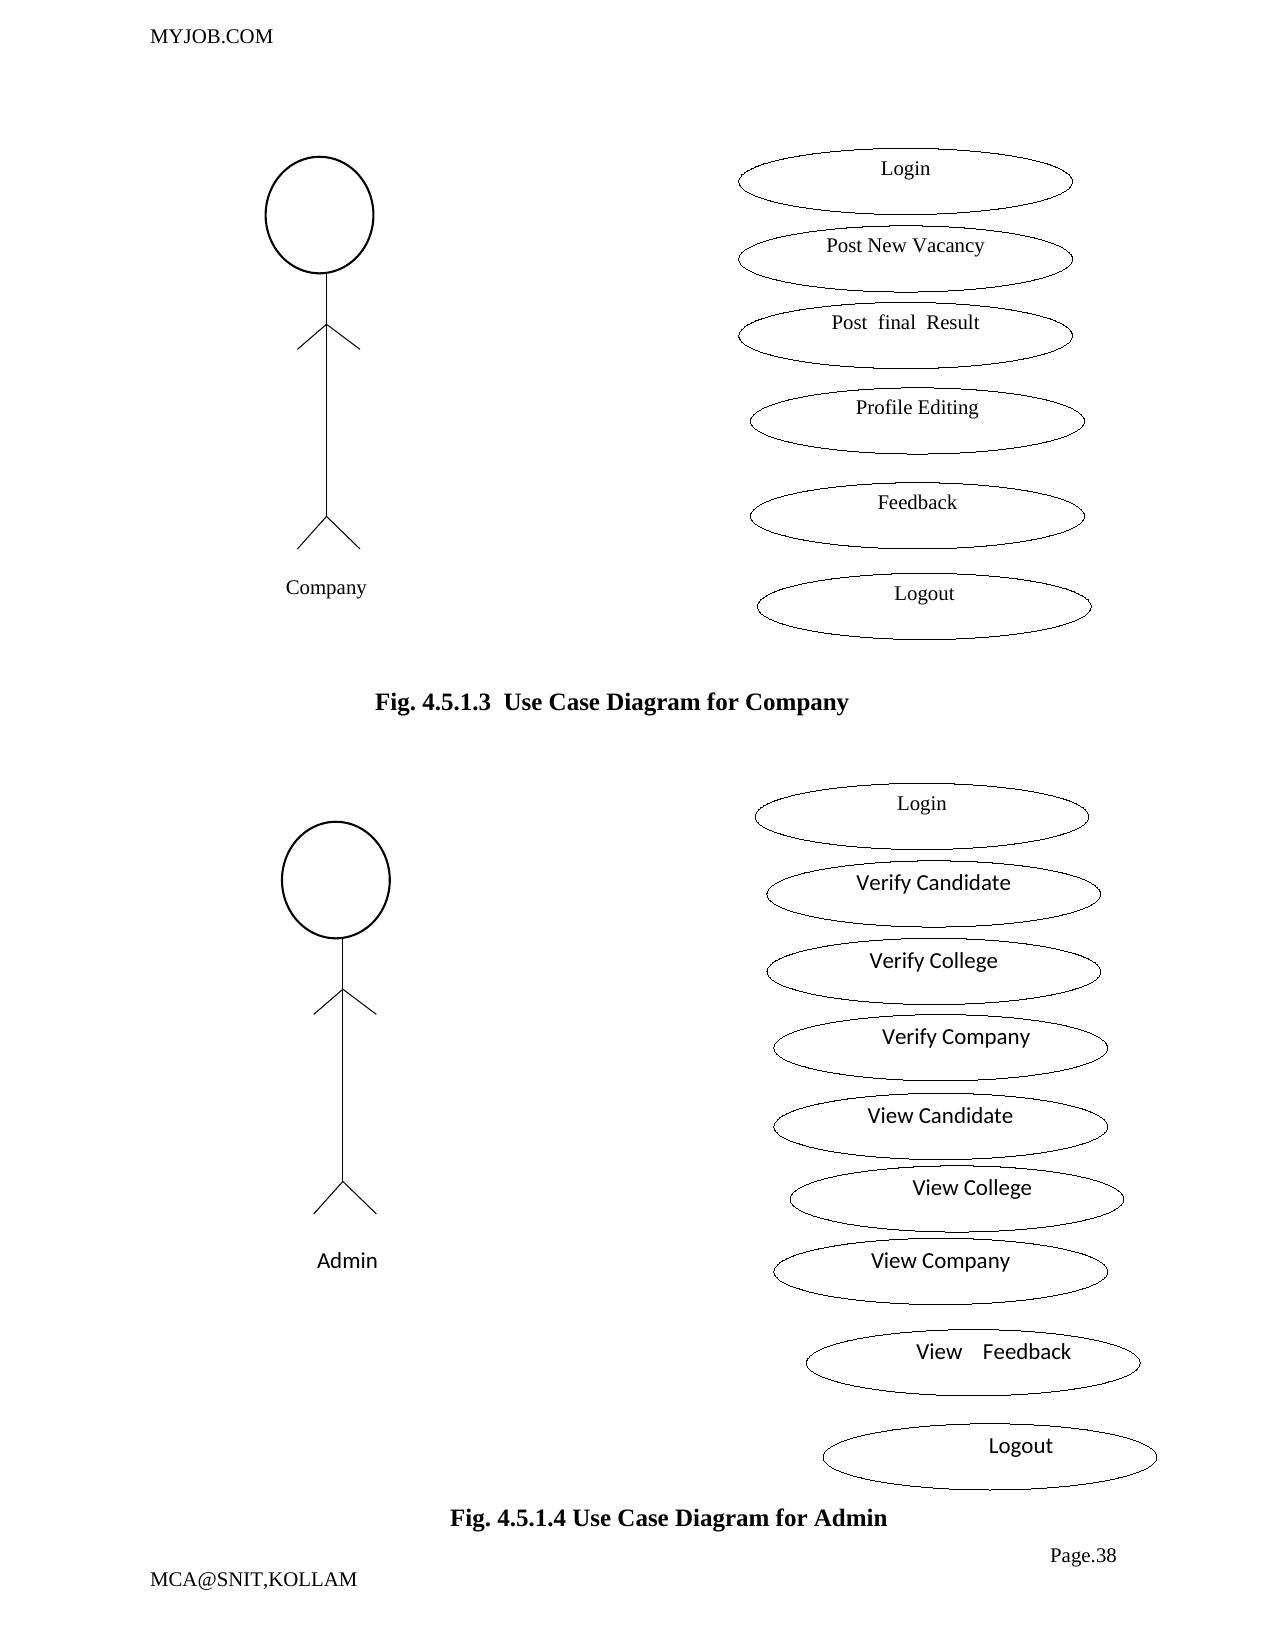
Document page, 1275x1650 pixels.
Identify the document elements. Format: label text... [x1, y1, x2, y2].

text Fig. 4.5.1.3 Use Case Diagram for Company [375, 1056, 1125, 1084]
text Fig. 4.5.1.2 Use Case Diagram for College [375, 155, 1125, 183]
